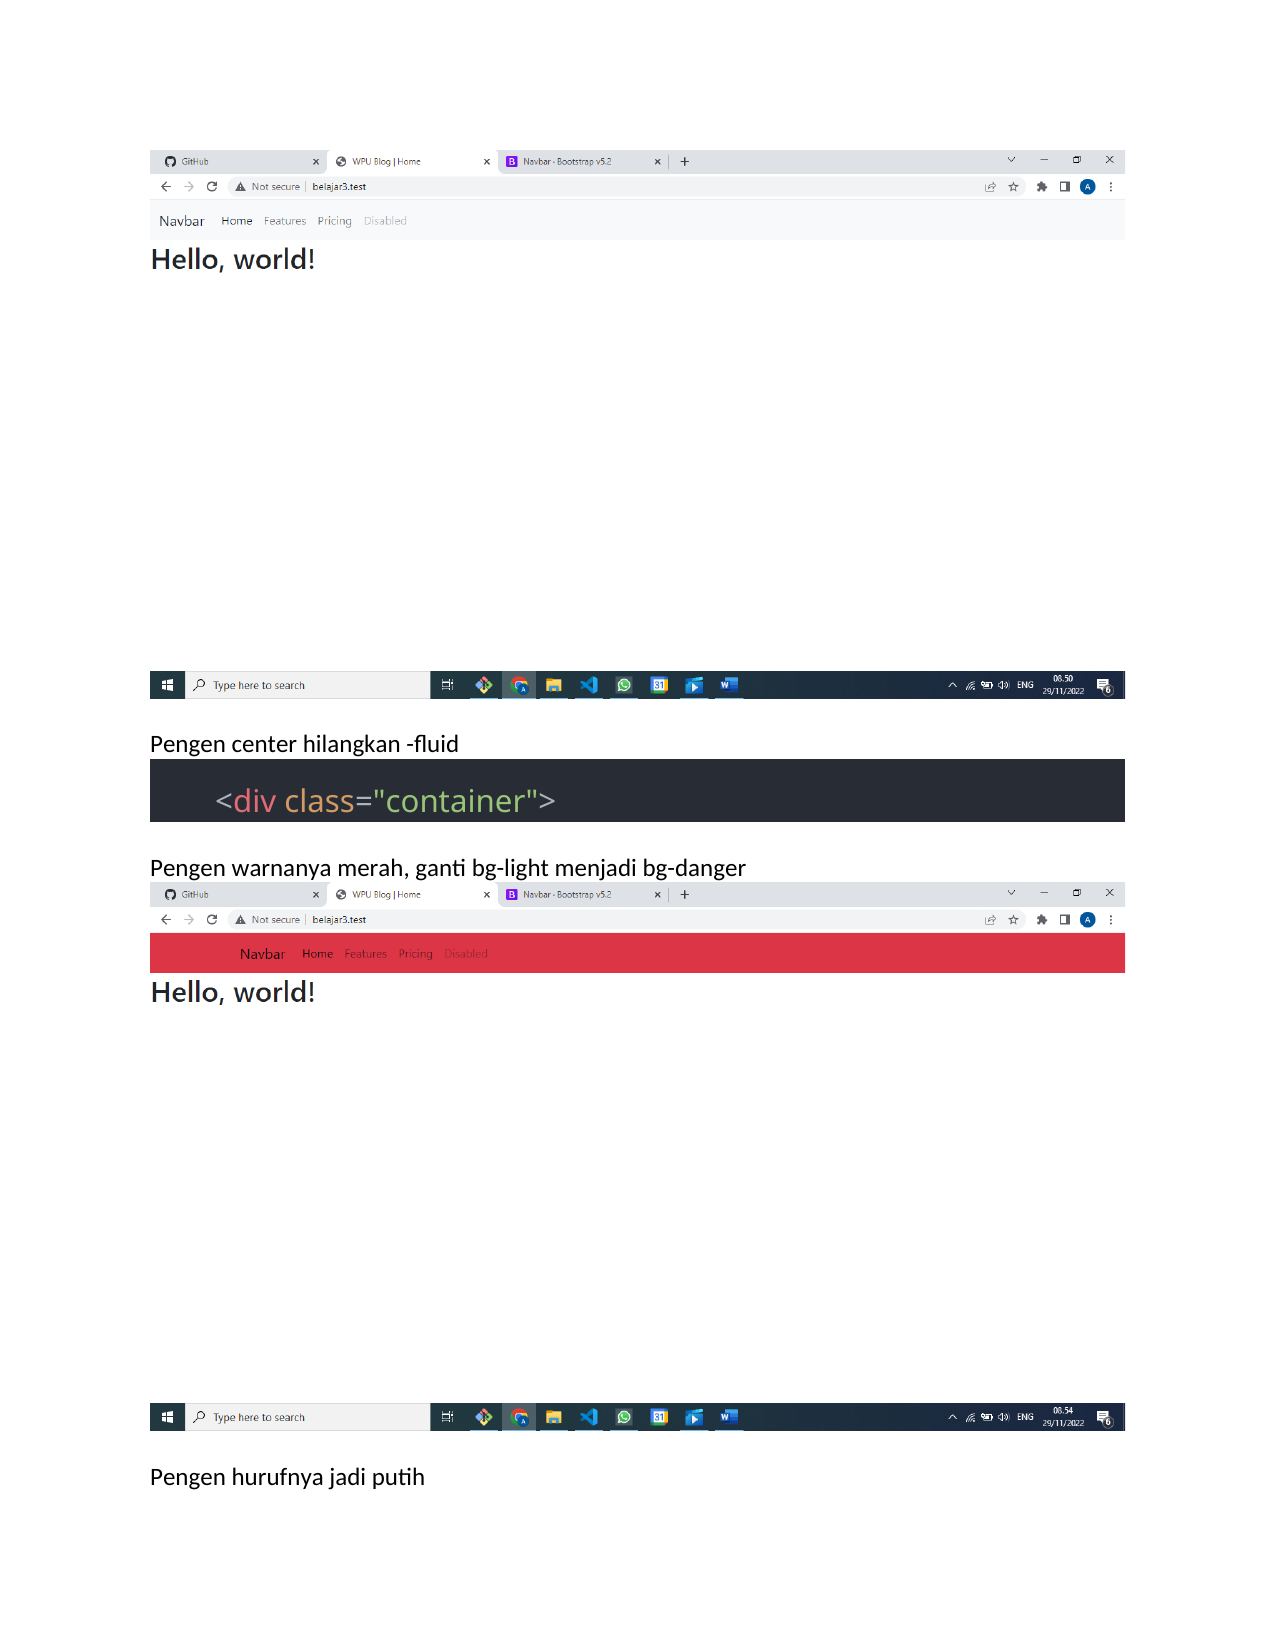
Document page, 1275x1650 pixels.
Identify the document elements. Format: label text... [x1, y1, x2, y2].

text Pengen warnanya merah, ganti bg-light menjadi bg-danger [150, 852, 1125, 882]
text Pengen center hilangkan -fluid [150, 729, 1125, 759]
picture [150, 882, 1125, 1431]
text Pengen hurufnya jadi putih [150, 1461, 1125, 1492]
text <div class="container"> [150, 759, 1125, 822]
picture [150, 150, 1125, 699]
